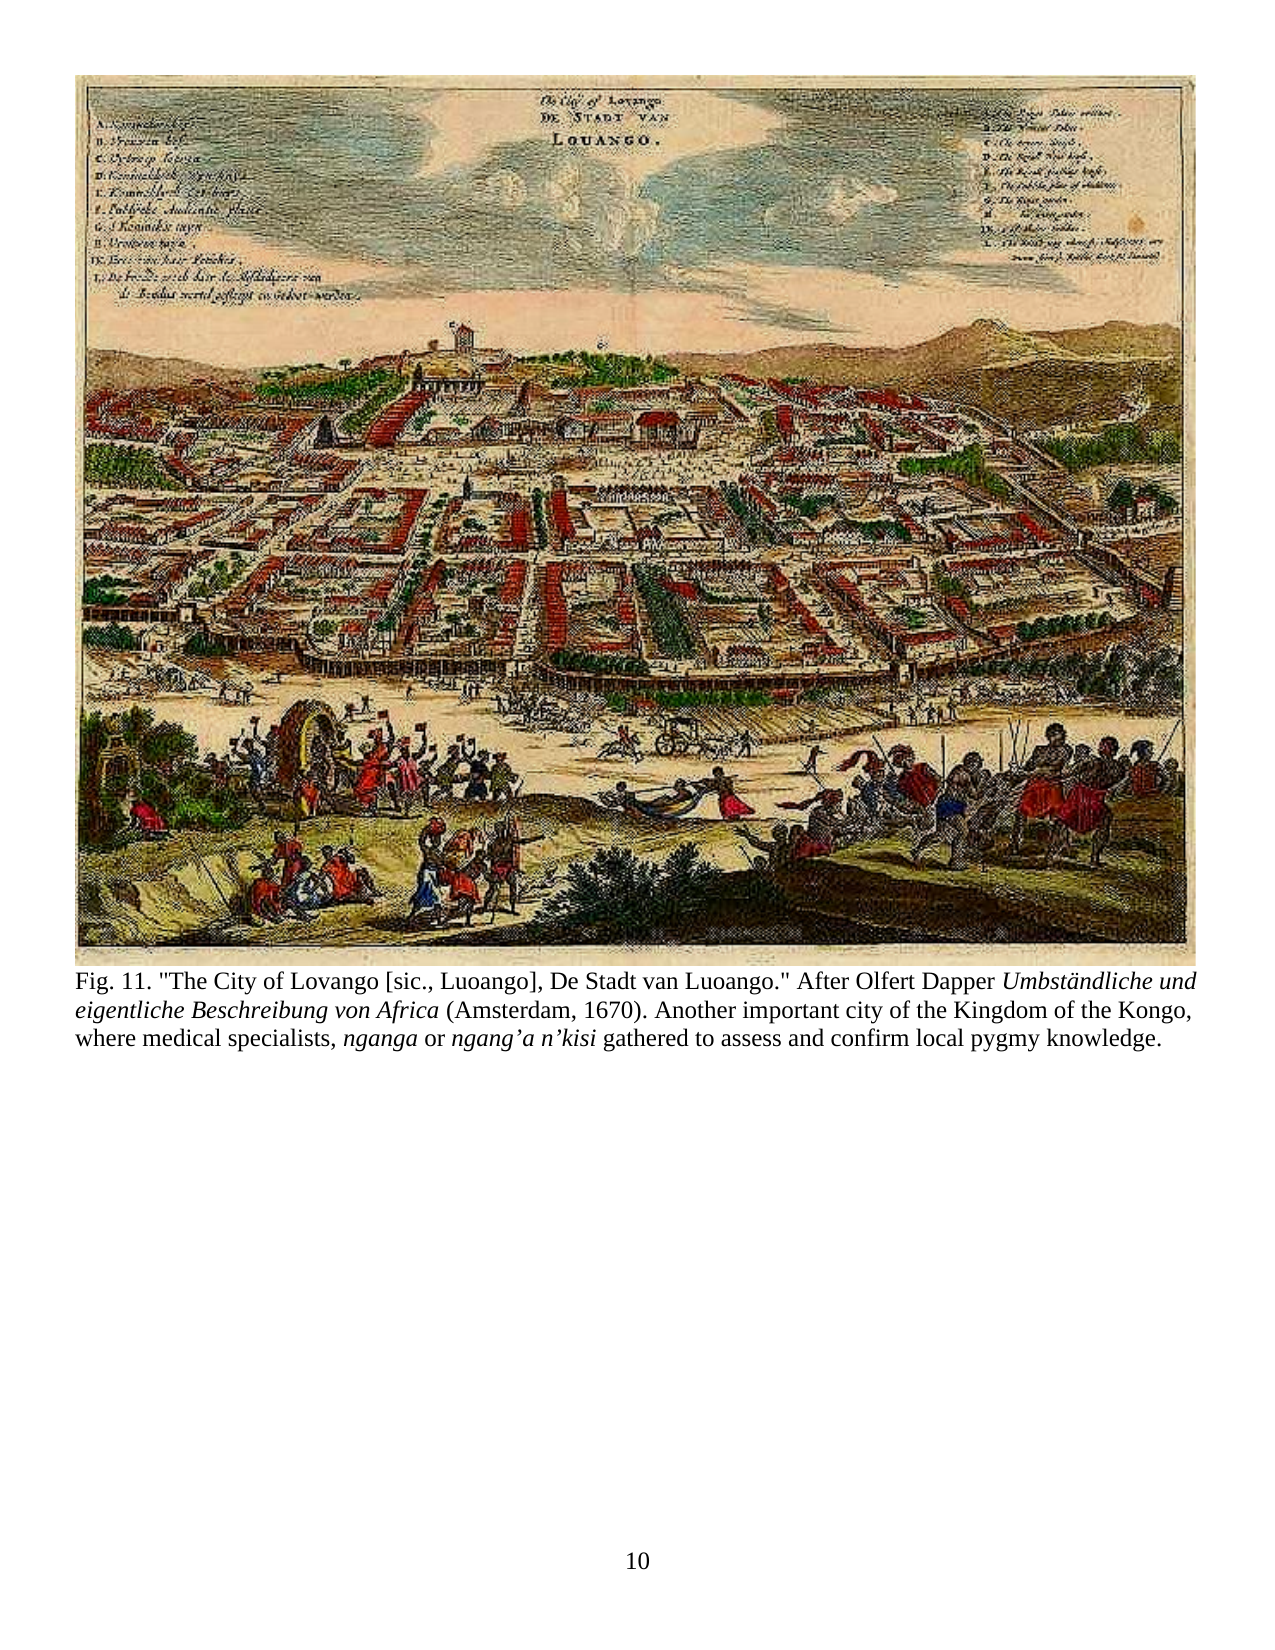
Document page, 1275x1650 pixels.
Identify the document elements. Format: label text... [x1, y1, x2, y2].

picture [75, 75, 1196, 966]
text Fig. 11. "The City of Lovango [sic., Luoango], De Stadt van Luoango." After Olfert Dapper Umbständliche und eigentliche Beschreibung von Africa (Amsterdam, 1670). Another important city of the Kingdom of the Kongo, where medical specialists, nganga or ngang’a n’kisi gathered to assess and confirm local pygmy knowledge. [75, 966, 1200, 1052]
